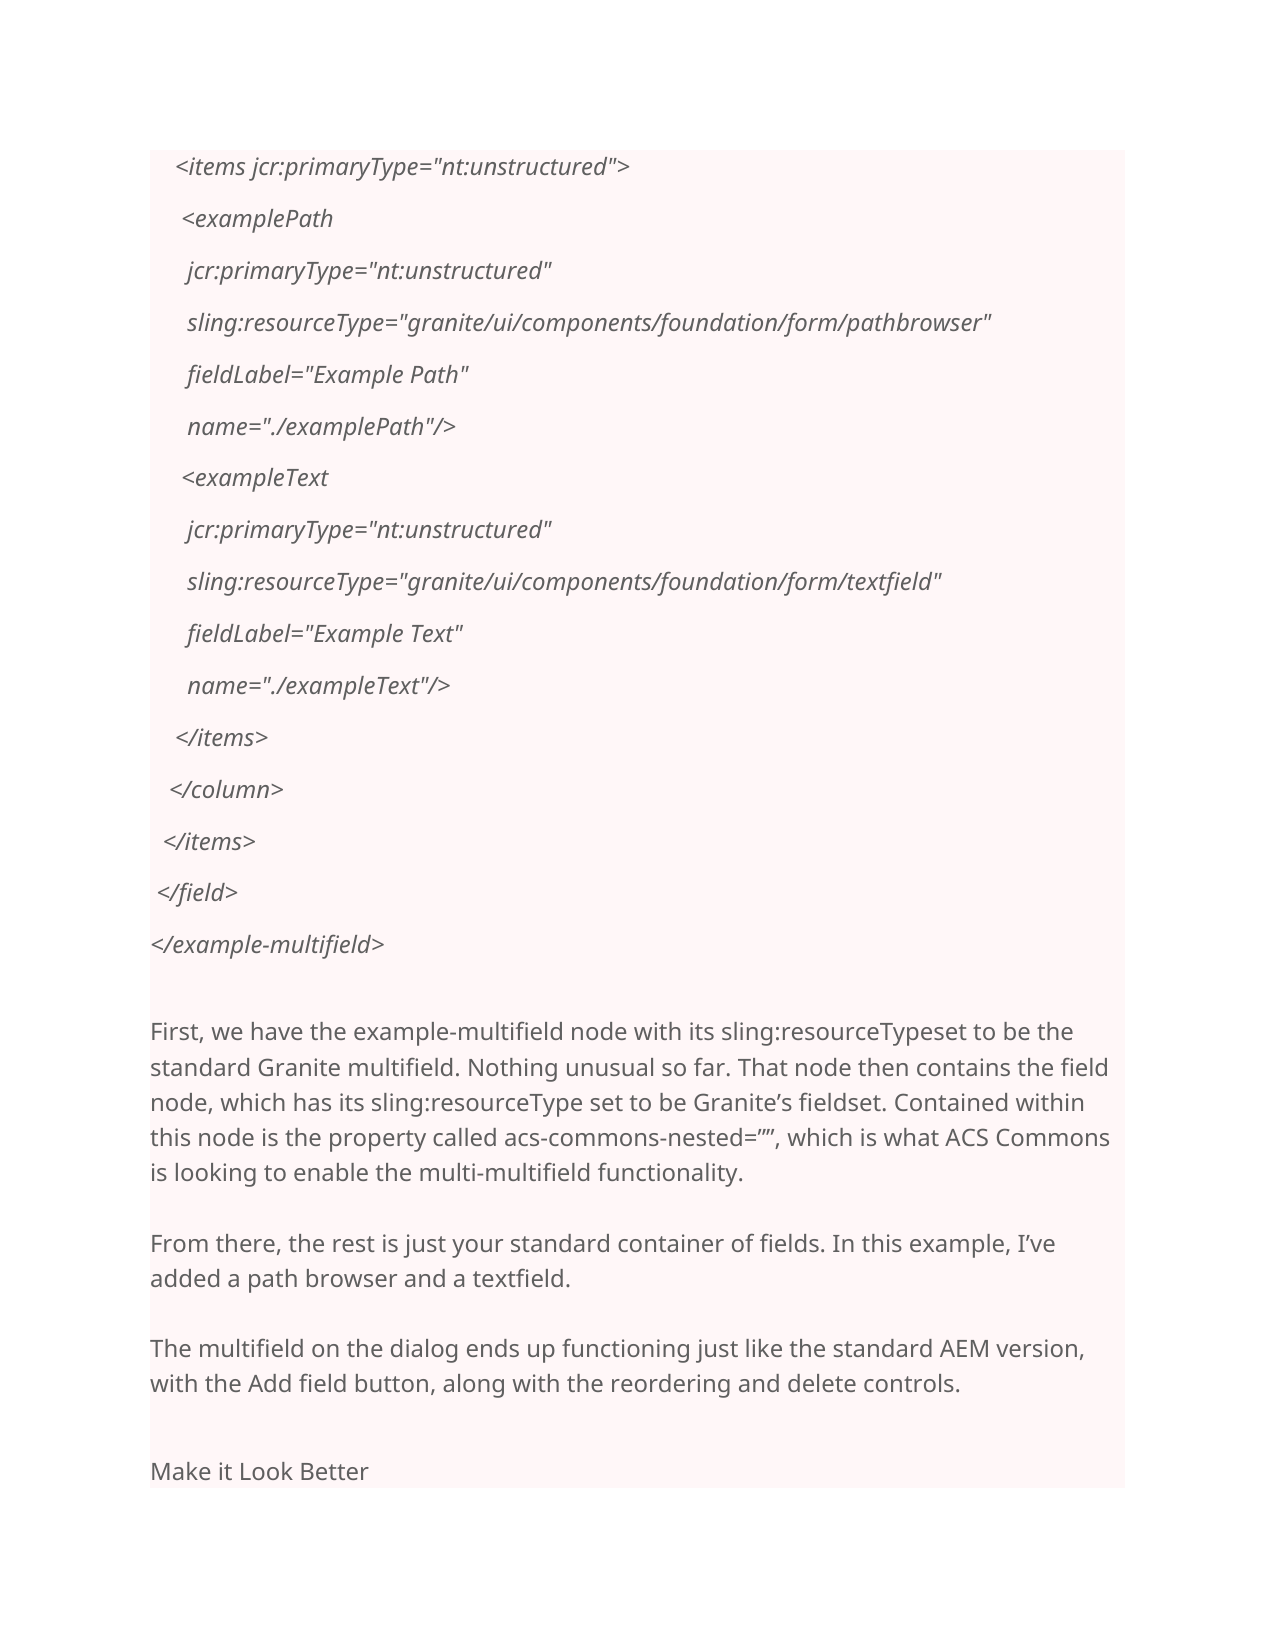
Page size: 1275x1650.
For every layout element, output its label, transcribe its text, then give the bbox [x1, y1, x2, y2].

text </items> [150, 824, 1125, 857]
text </items> [150, 721, 1125, 753]
text </field> [150, 876, 1125, 909]
text <examplePath [150, 202, 1125, 234]
text <exampleText [150, 461, 1125, 494]
text name="./examplePath"/> [150, 409, 1125, 442]
text </example-multifield> [150, 928, 1125, 961]
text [150, 150, 1125, 183]
text fieldLabel="Example Text" [150, 617, 1125, 649]
text jcr:primaryType="nt:unstructured" [150, 513, 1125, 546]
text sling:resourceType="granite/ui/components/foundation/form/textfield" [150, 565, 1125, 598]
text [150, 980, 1125, 1488]
text sling:resourceType="granite/ui/components/foundation/form/pathbrowser" [150, 306, 1125, 338]
text name="./exampleText"/> [150, 669, 1125, 701]
text fieldLabel="Example Path" [150, 357, 1125, 390]
text jcr:primaryType="nt:unstructured" [150, 254, 1125, 286]
text </column> [150, 772, 1125, 805]
